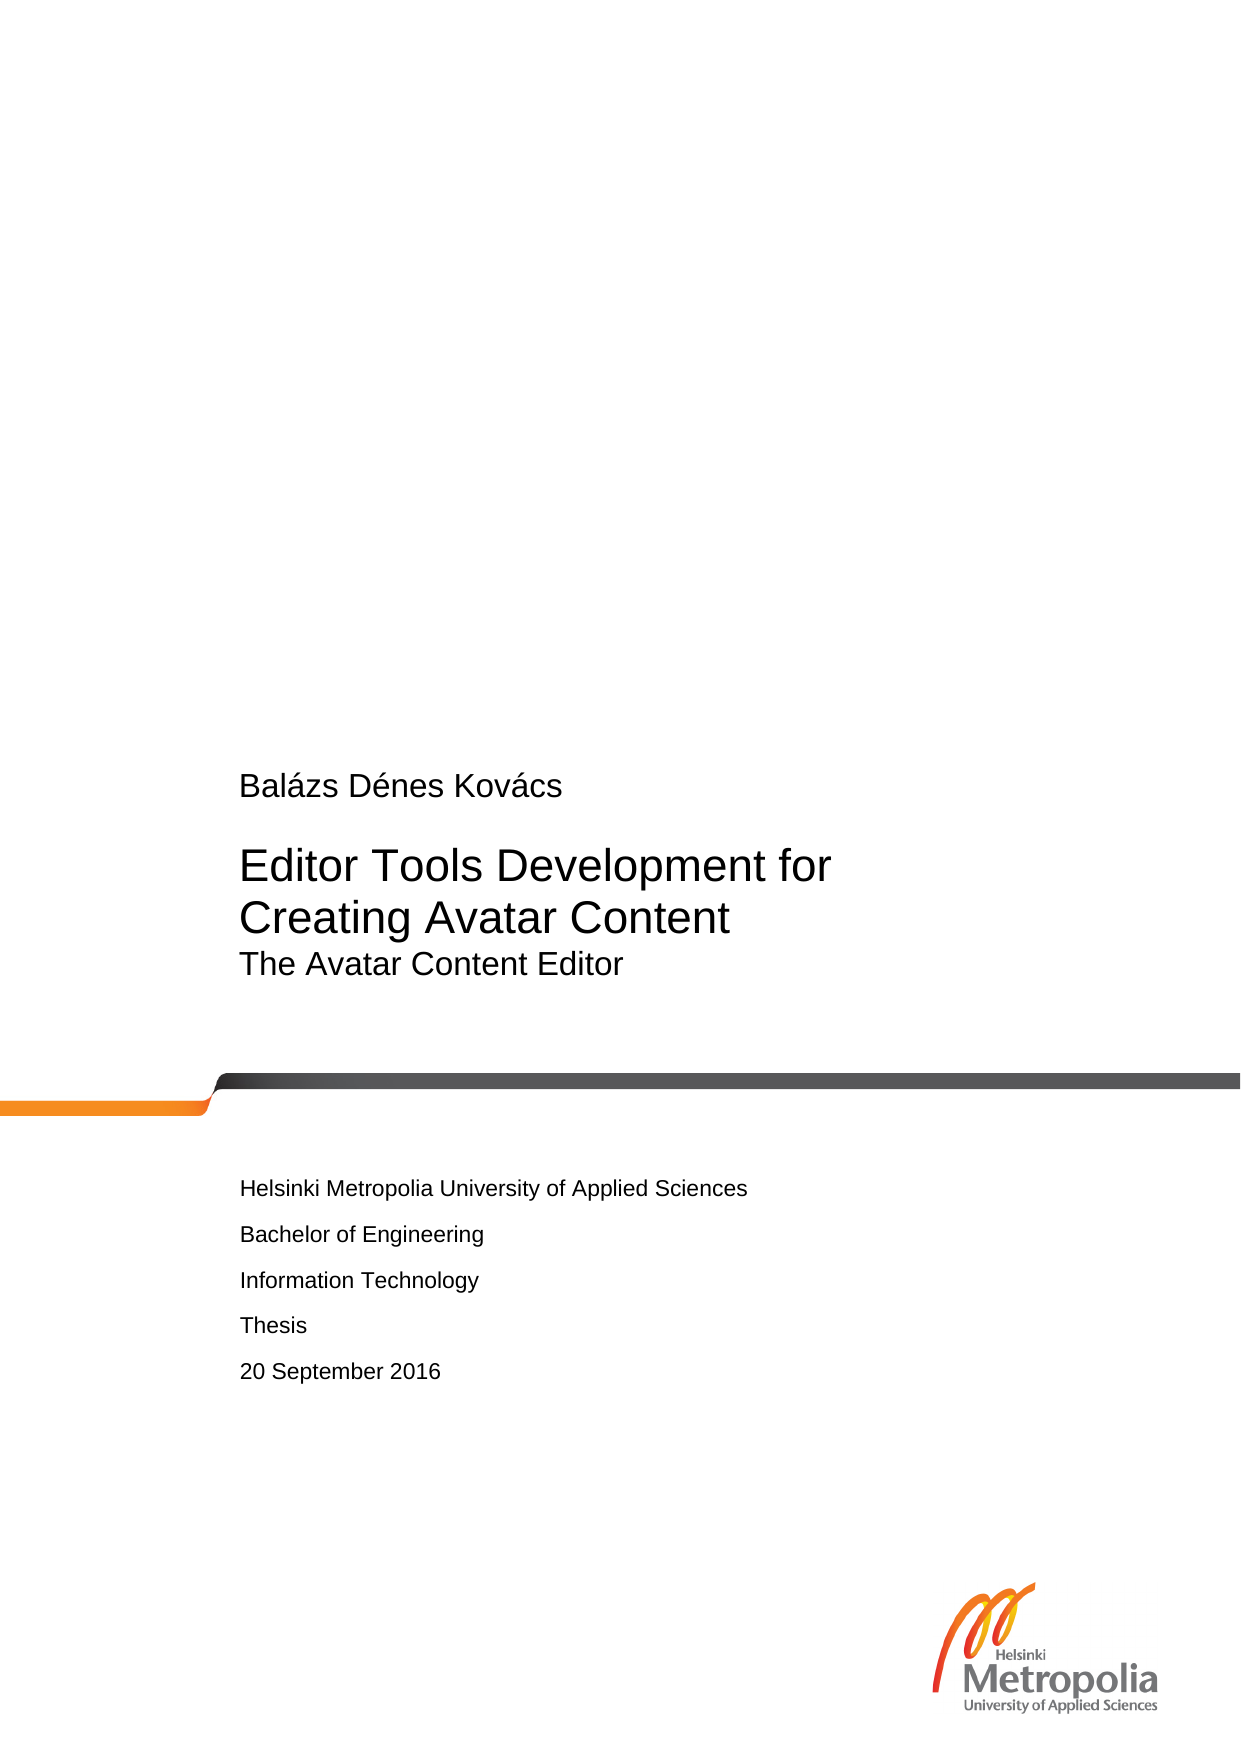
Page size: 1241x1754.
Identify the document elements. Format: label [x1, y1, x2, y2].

picture [0, 1072, 1241, 1116]
picture [932, 1582, 1158, 1714]
